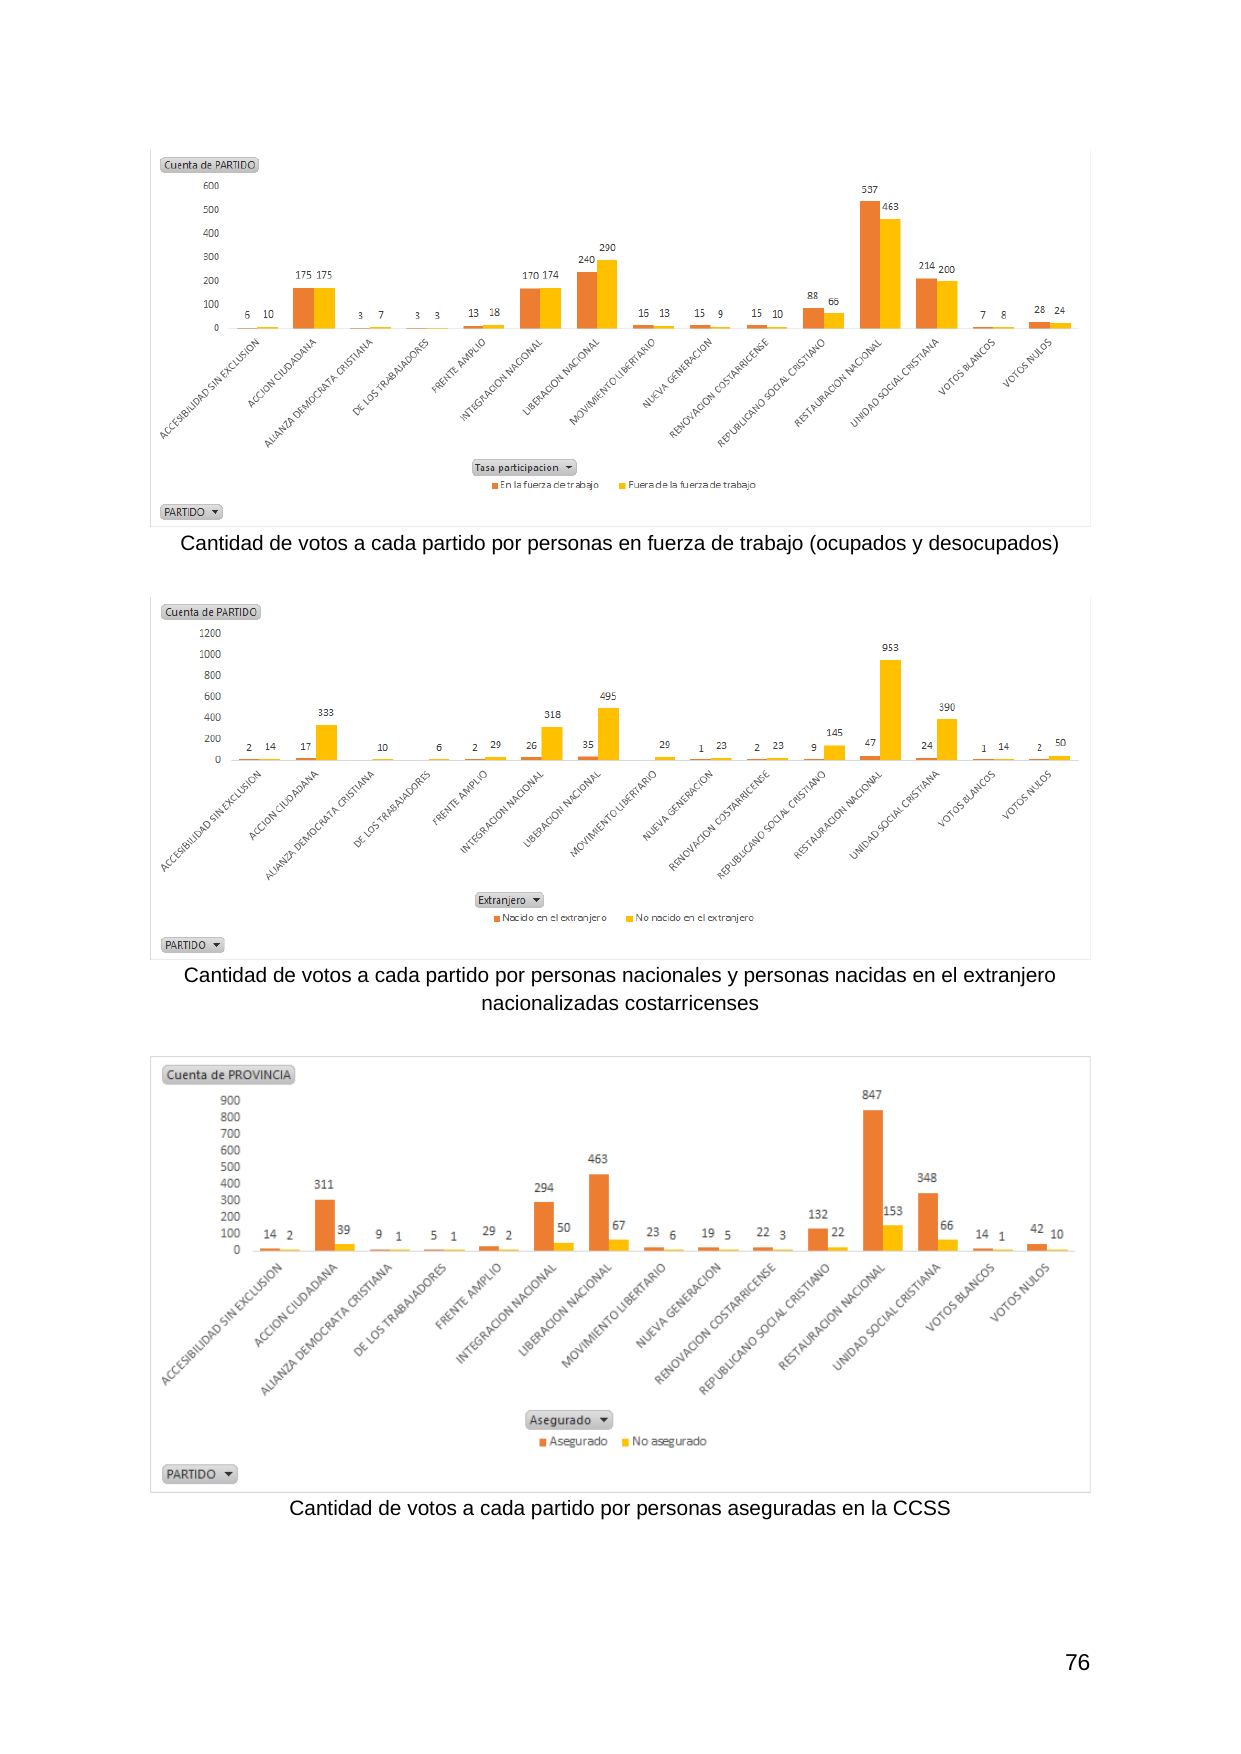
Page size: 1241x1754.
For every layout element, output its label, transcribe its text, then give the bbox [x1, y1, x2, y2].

picture [150, 1056, 1091, 1493]
text Cantidad de votos a cada partido por personas nacionales y personas nacidas en el extranjero nacionalizadas costarricenses [150, 963, 1090, 1015]
text Cantidad de votos a cada partido por personas aseguradas en la CCSS [150, 1496, 1090, 1520]
picture [150, 150, 1091, 527]
picture [150, 597, 1091, 960]
text Cantidad de votos a cada partido por personas en fuerza de trabajo (ocupados y desocupados) [150, 531, 1090, 555]
